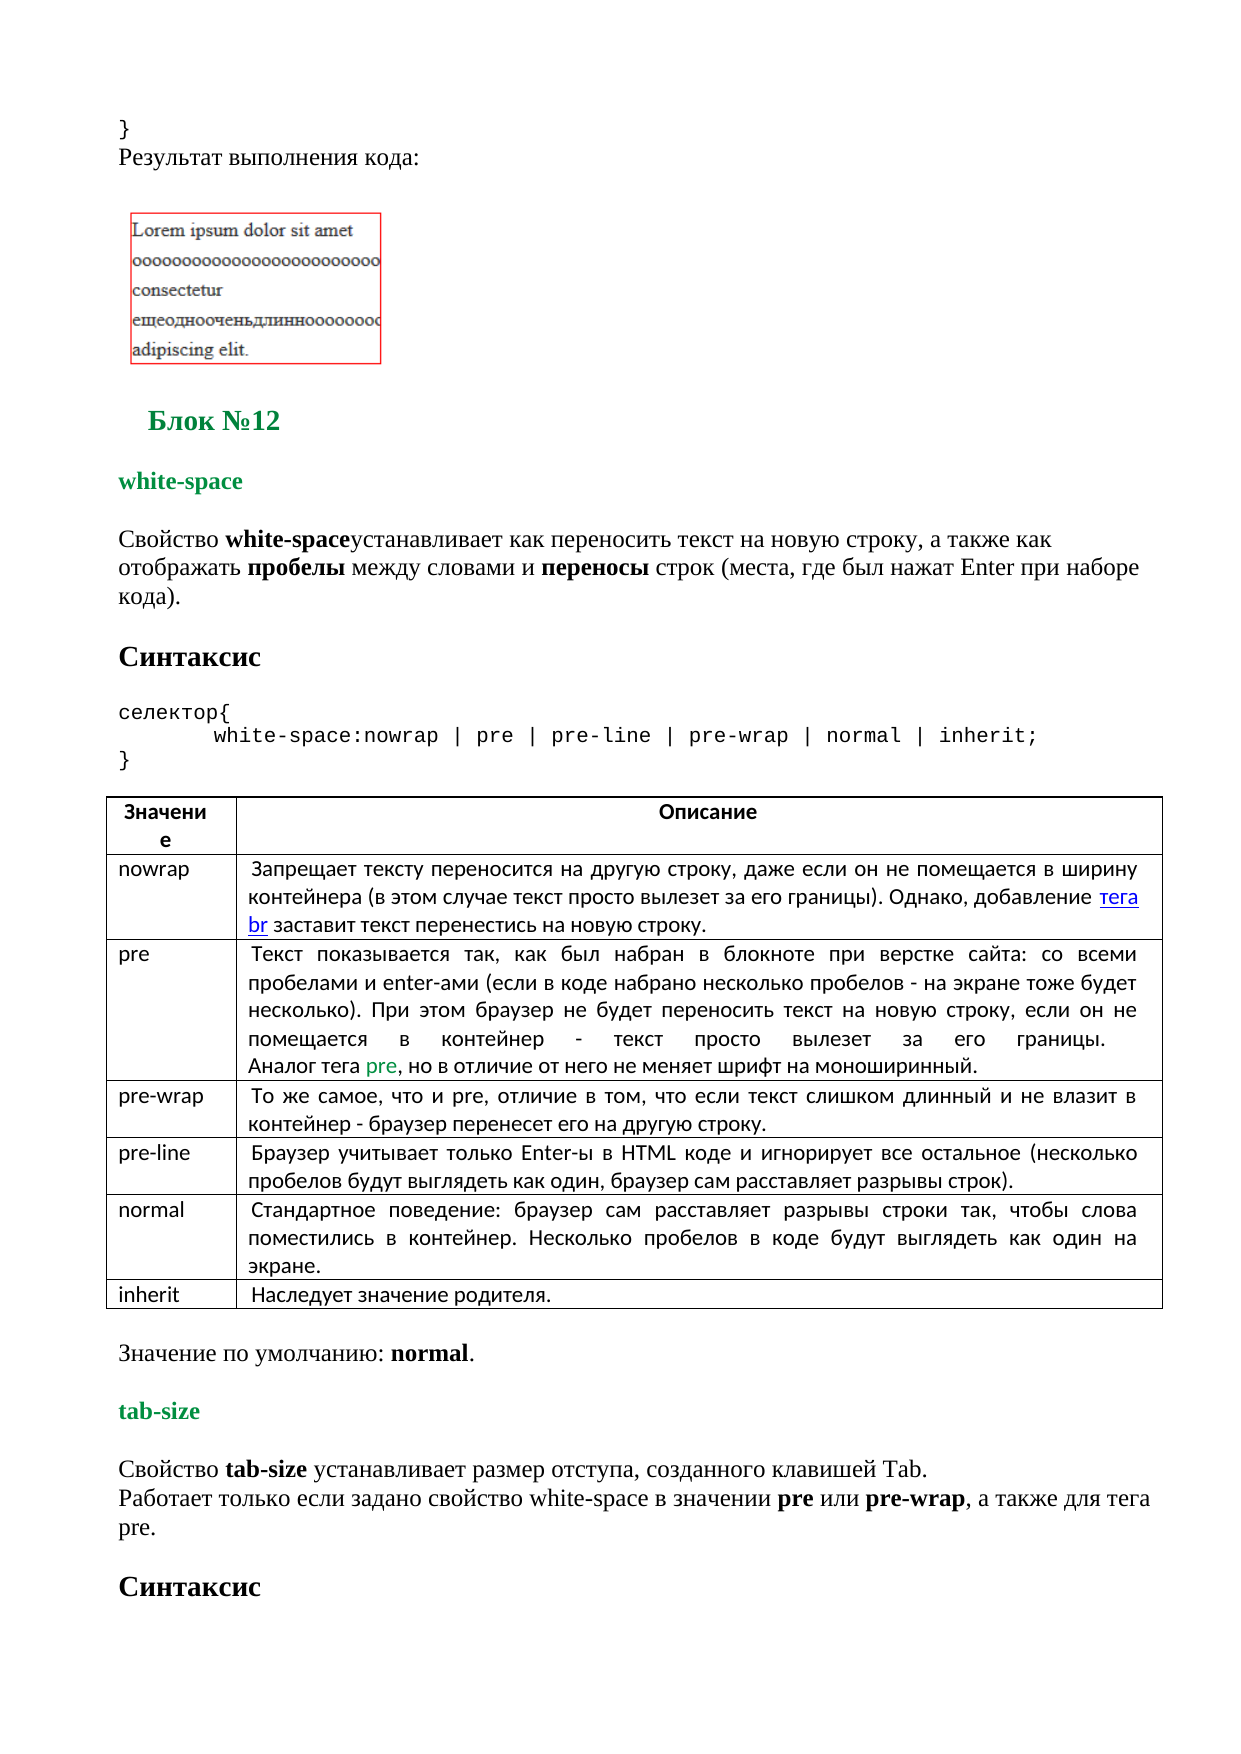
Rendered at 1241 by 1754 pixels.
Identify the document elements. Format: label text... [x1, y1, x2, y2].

text селектор{ [118, 702, 1152, 725]
subtitle Синтаксис [118, 639, 1152, 673]
text Свойство tab-size устанавливает размер отступа, созданного клавишей Tab. [118, 1454, 1152, 1483]
text white-space:nowrap | pre | pre-line | pre-wrap | normal | inherit; [118, 725, 1152, 749]
table_cell Запрещает тексту переносится на другую строку, даже если он не помещается в ширину контейнера (в этом случае текст просто вылезет за его границы). Однако, добавление тега br заставит текст перенестись на новую строку. [237, 855, 1162, 938]
text } [118, 749, 1152, 773]
text Свойство white-spaceустанавливает как переносить текст на новую строку, а также как отображать пробелы между словами и переносы строк (места, где был нажат Enter при наборе кода). [118, 524, 1152, 610]
table_cell Текст показывается так, как был набран в блокноте при верстке сайта: со всеми пробелами и enter-ами (если в коде набрано несколько пробелов - на экране тоже будет несколько). При этом браузер не будет переносить текст на новую строку, если он не помещается в контейнер - текст просто вылезет за его границы. Аналог тега pre, но в отличие от него не меняет шрифт на моноширинный. [237, 940, 1162, 1080]
text tab-size [118, 1396, 1152, 1425]
table_cell pre-wrap [107, 1081, 236, 1137]
table_cell pre-line [107, 1138, 236, 1194]
subtitle Синтаксис [118, 1569, 1152, 1603]
table_cell Браузер учитывает только Enter-ы в HTML коде и игнорирует все остальное (несколько пробелов будут выглядеть как один, браузер сам расставляет разрывы строк). [237, 1138, 1162, 1194]
text Значение по умолчанию: normal. [118, 1338, 1152, 1367]
text Результат выполнения кода: [118, 142, 1107, 171]
text Работает только если задано свойство white-space в значении pre или pre-wrap, а также для тега pre. [118, 1483, 1152, 1540]
picture [118, 198, 406, 375]
table_cell То же самое, что и pre, отличие в том, что если текст слишком длинный и не влазит в контейнер - браузер перенесет его на другую строку. [237, 1081, 1162, 1137]
table_header Описание [237, 798, 1162, 853]
table_cell Стандартное поведение: браузер сам расставляет разрывы строки так, чтобы слова поместились в контейнер. Несколько пробелов в коде будут выглядеть как один на экране. [237, 1195, 1162, 1279]
table_cell normal [107, 1195, 236, 1279]
table_header Значение [107, 798, 236, 853]
text Блок №12 [118, 403, 1152, 437]
text white-space [118, 466, 1152, 494]
table_cell Наследует значение родителя. [237, 1280, 1162, 1308]
table_cell nowrap [107, 855, 236, 938]
table_cell pre [107, 940, 236, 1080]
text } [118, 118, 1152, 142]
table_cell inherit [107, 1280, 236, 1308]
